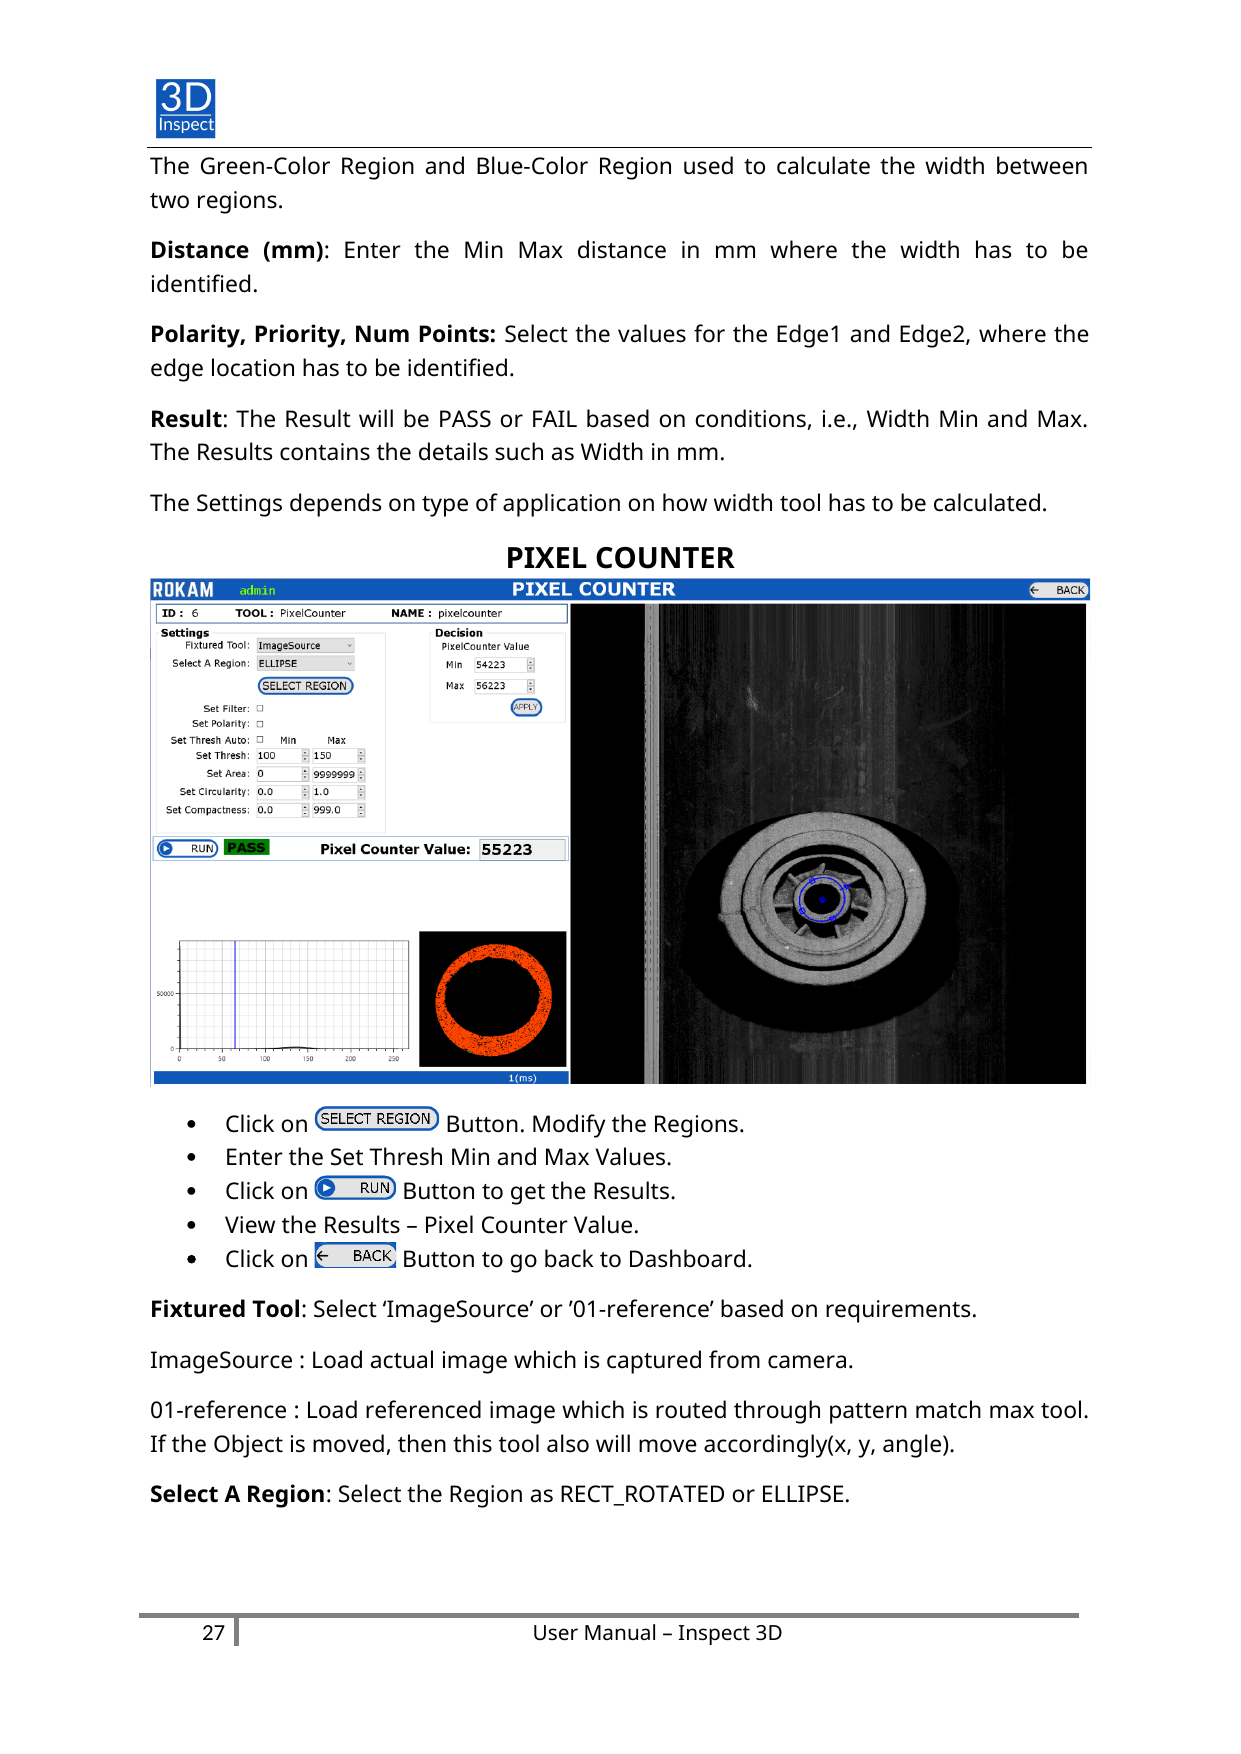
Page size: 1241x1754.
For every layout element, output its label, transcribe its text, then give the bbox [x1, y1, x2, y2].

picture [150, 578, 1091, 1087]
text The Green-Color Region and Blue-Color Region used to calculate the width between two regions. [150, 150, 1090, 215]
list Click on Button. Modify the Regions. [187, 1106, 1090, 1139]
picture [150, 73, 220, 144]
text Fixtured Tool: Select ‘ImageSource’ or ’01-reference’ based on requirements. [150, 1293, 1090, 1324]
text Result: The Result will be PASS or FAIL based on conditions, i.e., Width Min and Max. The Results contains the details such as Width in mm. [150, 402, 1090, 467]
text The Settings depends on type of application on how width tool has to be calculated. [150, 487, 1090, 518]
text Select A Region: Select the Region as RECT_ROTATED or ELLIPSE. [150, 1478, 1090, 1509]
text 01-reference : Load referenced image which is routed through pattern match max tool. If the Object is moved, then this tool also will move accordingly(x, y, angle). [150, 1394, 1090, 1459]
list Click on Button to get the Results. [187, 1175, 1090, 1206]
text PIXEL COUNTER [150, 537, 1090, 578]
list Click on Button to go back to Dashboard. [187, 1243, 1090, 1274]
picture [314, 1106, 440, 1132]
picture [314, 1175, 397, 1200]
text Polarity, Priority, Num Points: Select the values for the Edge1 and Edge2, where the edge location has to be identified. [150, 318, 1090, 383]
list Enter the Set Thresh Min and Max Values. [187, 1141, 1090, 1173]
picture [314, 1242, 397, 1268]
text Distance (mm): Enter the Min Max distance in mm where the width has to be identified. [150, 234, 1090, 299]
list View the Results – Pixel Counter Value. [187, 1209, 1090, 1240]
text ImageSource : Load actual image which is captured from camera. [150, 1343, 1090, 1375]
